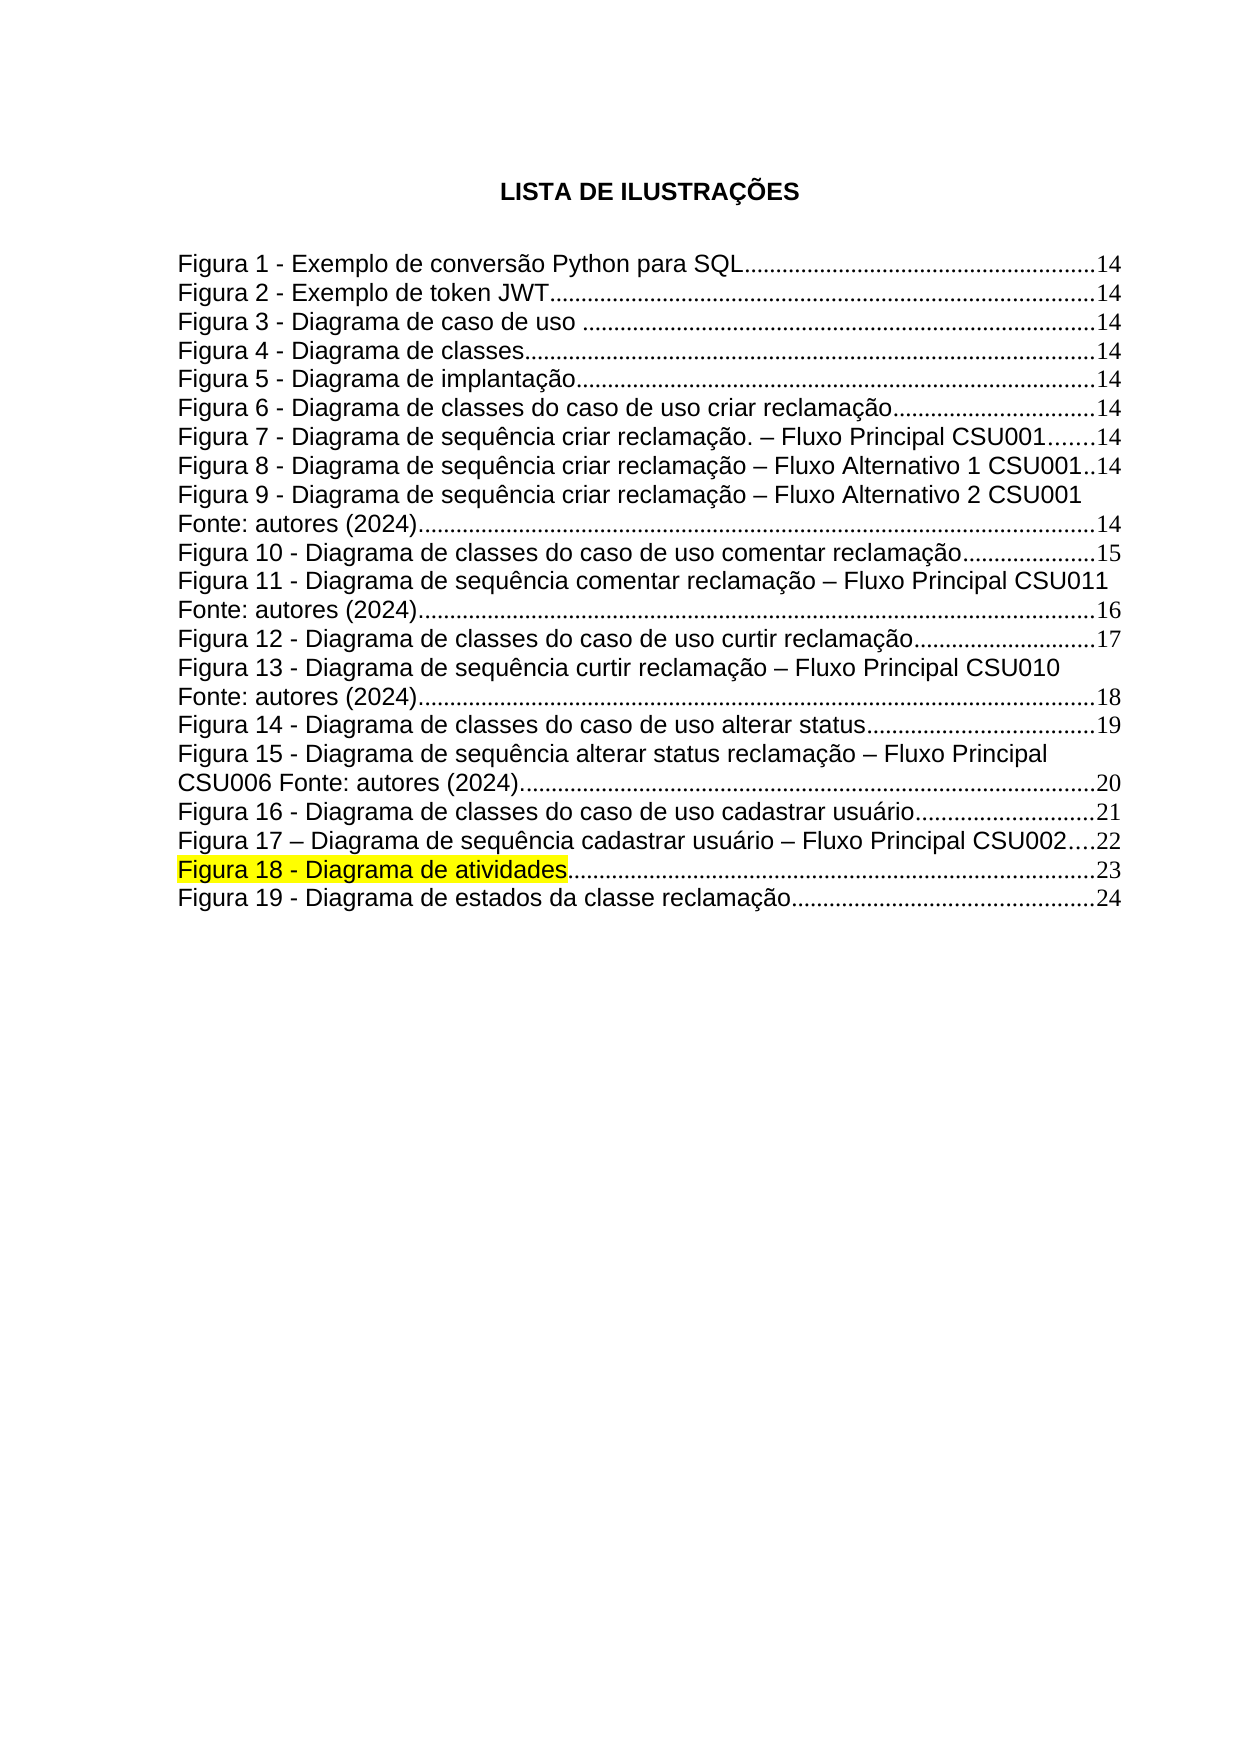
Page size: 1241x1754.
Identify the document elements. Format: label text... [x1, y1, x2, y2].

text Figura 15 - Diagrama de sequência alterar status reclamação – Fluxo Principal CSU006 Fonte: autores (2024). 20 [177, 739, 1122, 797]
text Figura 4 - Diagrama de classes 14 [177, 336, 1122, 364]
text Figura 14 - Diagrama de classes do caso de uso alterar status 19 [177, 710, 1122, 739]
text Figura 1 - Exemplo de conversão Python para SQL 14 [177, 249, 1122, 278]
text Figura 11 - Diagrama de sequência comentar reclamação – Fluxo Principal CSU011 Fonte: autores (2024). 16 [177, 566, 1122, 624]
text Figura 17 – Diagrama de sequência cadastrar usuário – Fluxo Principal CSU002 22 [177, 826, 1122, 854]
text Figura 5 - Diagrama de implantação 14 [177, 364, 1122, 393]
text Figura 16 - Diagrama de classes do caso de uso cadastrar usuário 21 [177, 797, 1122, 826]
text Figura 18 - Diagrama de atividades 23 [177, 854, 1122, 883]
text LISTA DE ILUSTRAÇÕES [177, 177, 1122, 206]
text Figura 6 - Diagrama de classes do caso de uso criar reclamação 14 [177, 393, 1122, 422]
text Figura 3 - Diagrama de caso de uso 14 [177, 307, 1122, 336]
text Figura 10 - Diagrama de classes do caso de uso comentar reclamação 15 [177, 537, 1122, 566]
text Figura 8 - Diagrama de sequência criar reclamação – Fluxo Alternativo 1 CSU001 14 [177, 451, 1122, 480]
text Figura 9 - Diagrama de sequência criar reclamação – Fluxo Alternativo 2 CSU001 Fonte: autores (2024). 14 [177, 480, 1122, 537]
text Figura 12 - Diagrama de classes do caso de uso curtir reclamação 17 [177, 624, 1122, 653]
text Figura 2 - Exemplo de token JWT 14 [177, 278, 1122, 307]
text Figura 13 - Diagrama de sequência curtir reclamação – Fluxo Principal CSU010 Fonte: autores (2024). 18 [177, 653, 1122, 710]
text Figura 19 - Diagrama de estados da classe reclamação 24 [177, 883, 1122, 912]
text Figura 7 - Diagrama de sequência criar reclamação. – Fluxo Principal CSU001 14 [177, 422, 1122, 451]
